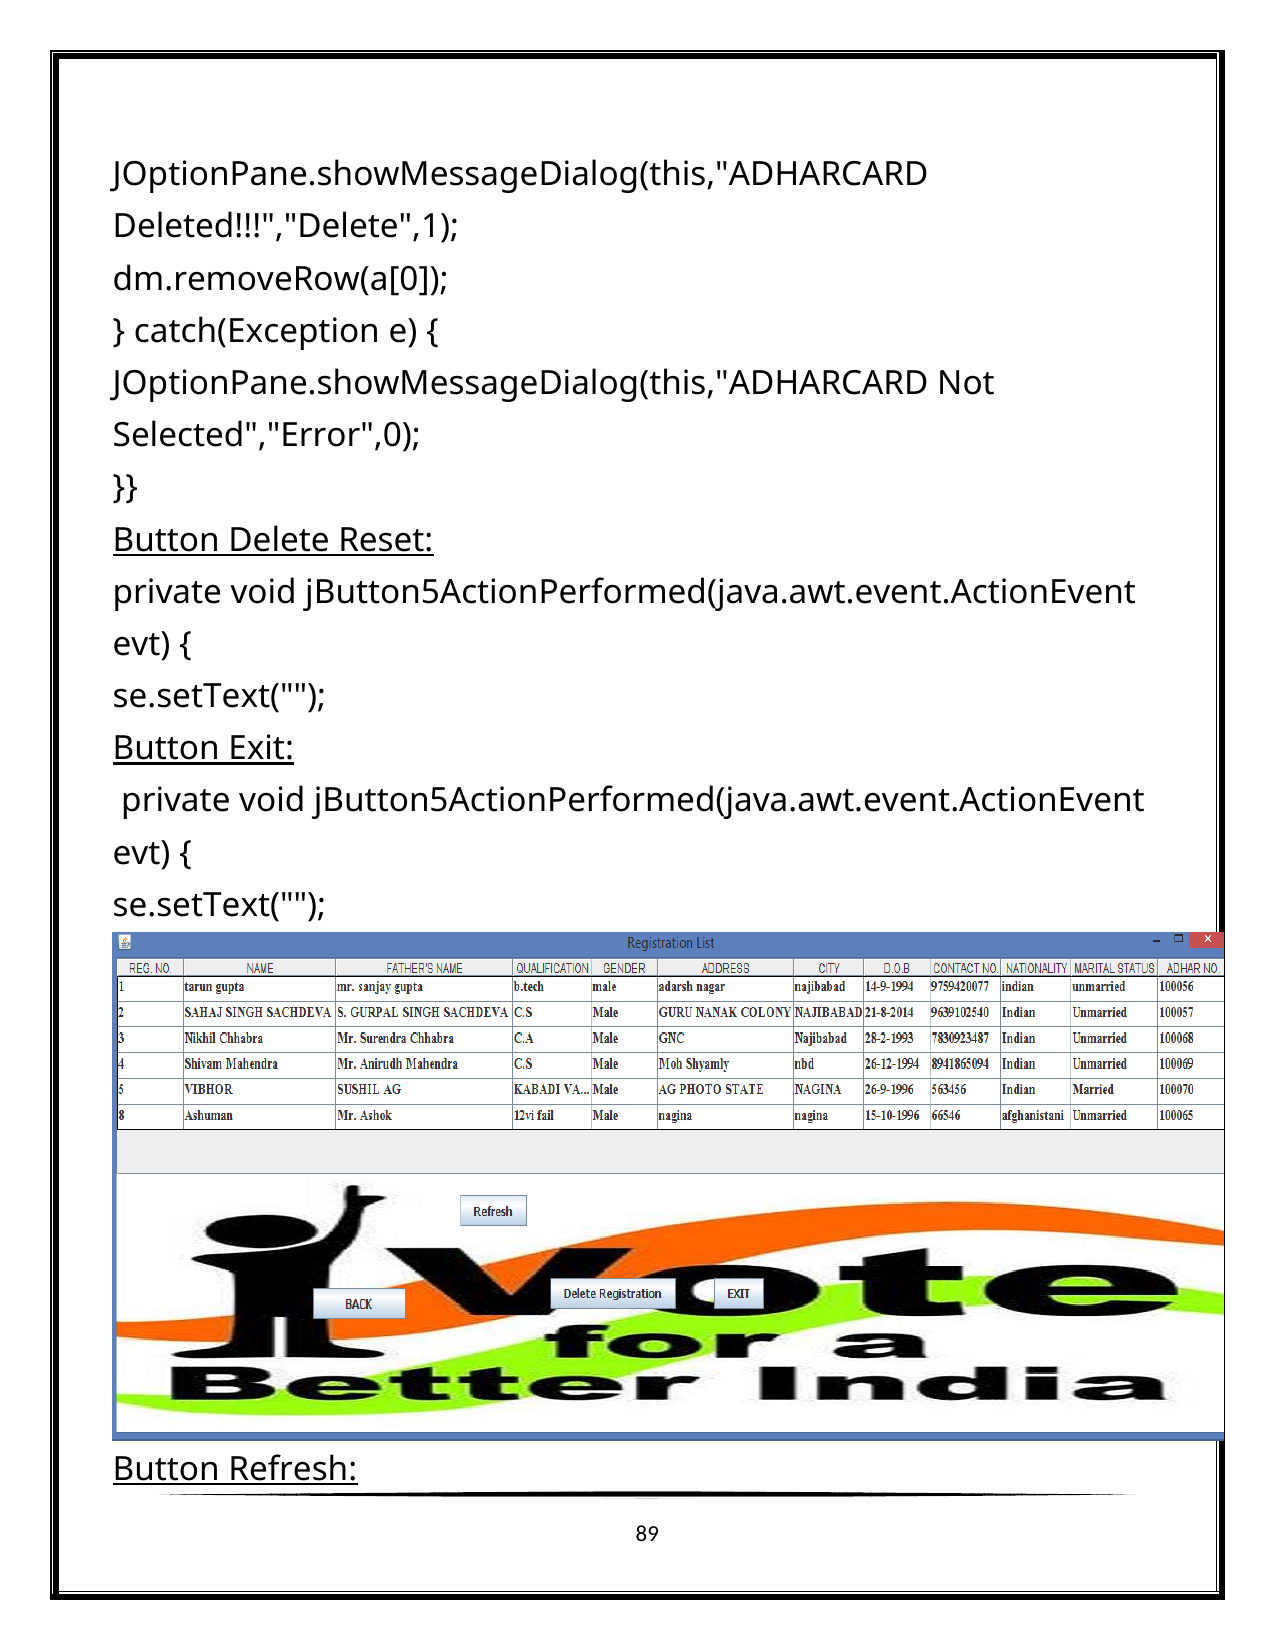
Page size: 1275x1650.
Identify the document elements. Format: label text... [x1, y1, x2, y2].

text se.setText(""); [112, 672, 1181, 717]
picture [112, 932, 1224, 1441]
text Button Refresh: [112, 1444, 1181, 1490]
text dm.removeRow(a[0]); [112, 254, 1181, 300]
text private void jButton5ActionPerformed(java.awt.event.ActionEvent evt) { [112, 567, 1181, 665]
text se.setText(""); [112, 881, 1181, 926]
text }} [112, 463, 1181, 508]
picture [159, 1490, 1135, 1499]
text Button Delete Reset: [112, 515, 1181, 561]
text JOptionPane.showMessageDialog(this,"ADHARCARD Not Selected","Error",0); [112, 359, 1181, 456]
text } catch(Exception e) { [112, 307, 1181, 352]
text private void jButton5ActionPerformed(java.awt.event.ActionEvent evt) { [112, 776, 1181, 874]
text JOptionPane.showMessageDialog(this,"ADHARCARD Deleted!!!","Delete",1); [112, 150, 1181, 248]
text Button Exit: [112, 724, 1181, 769]
